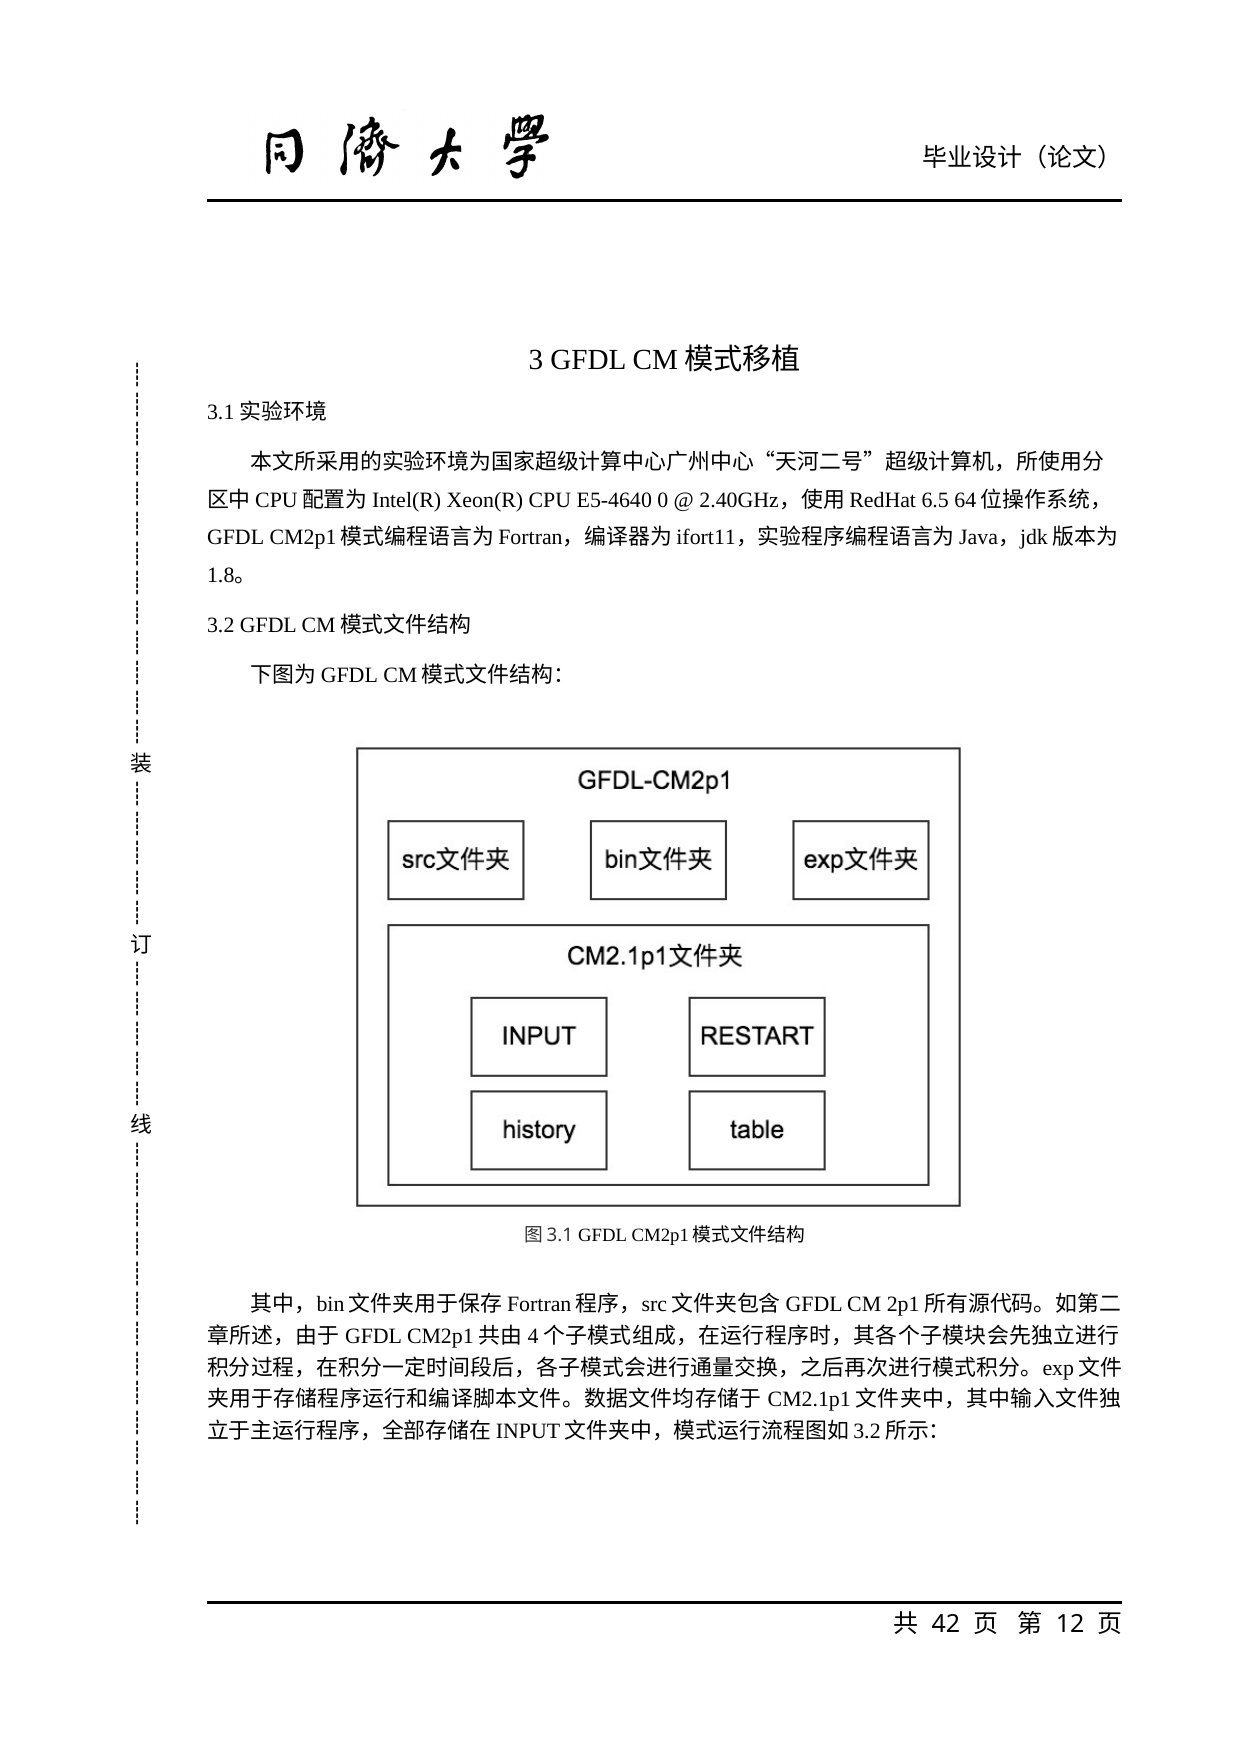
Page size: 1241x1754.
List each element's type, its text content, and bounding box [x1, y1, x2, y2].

subtitle 3.1 实验环境 [207, 390, 1122, 427]
picture [244, 106, 567, 185]
text 其中，bin文件夹用于保存Fortran程序，src文件夹包含GFDL CM 2p1所有源代码。如第二章所述，由于GFDL CM2p1共由4个子模式组成，在运行程序时，其各个子模块会先独立进行积分过程，在积分一定时间段后，各子模式会进行通量交换，之后再次进行模式积分。exp文件夹用于存储程序运行和编译脚本文件。数据文件均存储于CM2.1p1文件夹中，其中输入文件独立于主运行程序，全部存储在INPUT文件夹中，模式运行流程图如3.2所示： [207, 1286, 1122, 1445]
subtitle 3 GFDL CM模式移植 [207, 340, 1122, 377]
subtitle 3.2 GFDL CM模式文件结构 [207, 602, 1122, 640]
text 本文所采用的实验环境为国家超级计算中心广州中心“天河二号”超级计算机，所使用分区中CPU配置为Intel(R) Xeon(R) CPU E5-4640 0 @ 2.40GHz，使用RedHat 6.5 64位操作系统，GFDL CM2p1模式编程语言为Fortran，编译器为ifort11，实验程序编程语言为Java，jdk版本为1.8。 [207, 440, 1122, 590]
text 下图为GFDL CM模式文件结构： [207, 652, 1122, 690]
picture [350, 737, 968, 1212]
